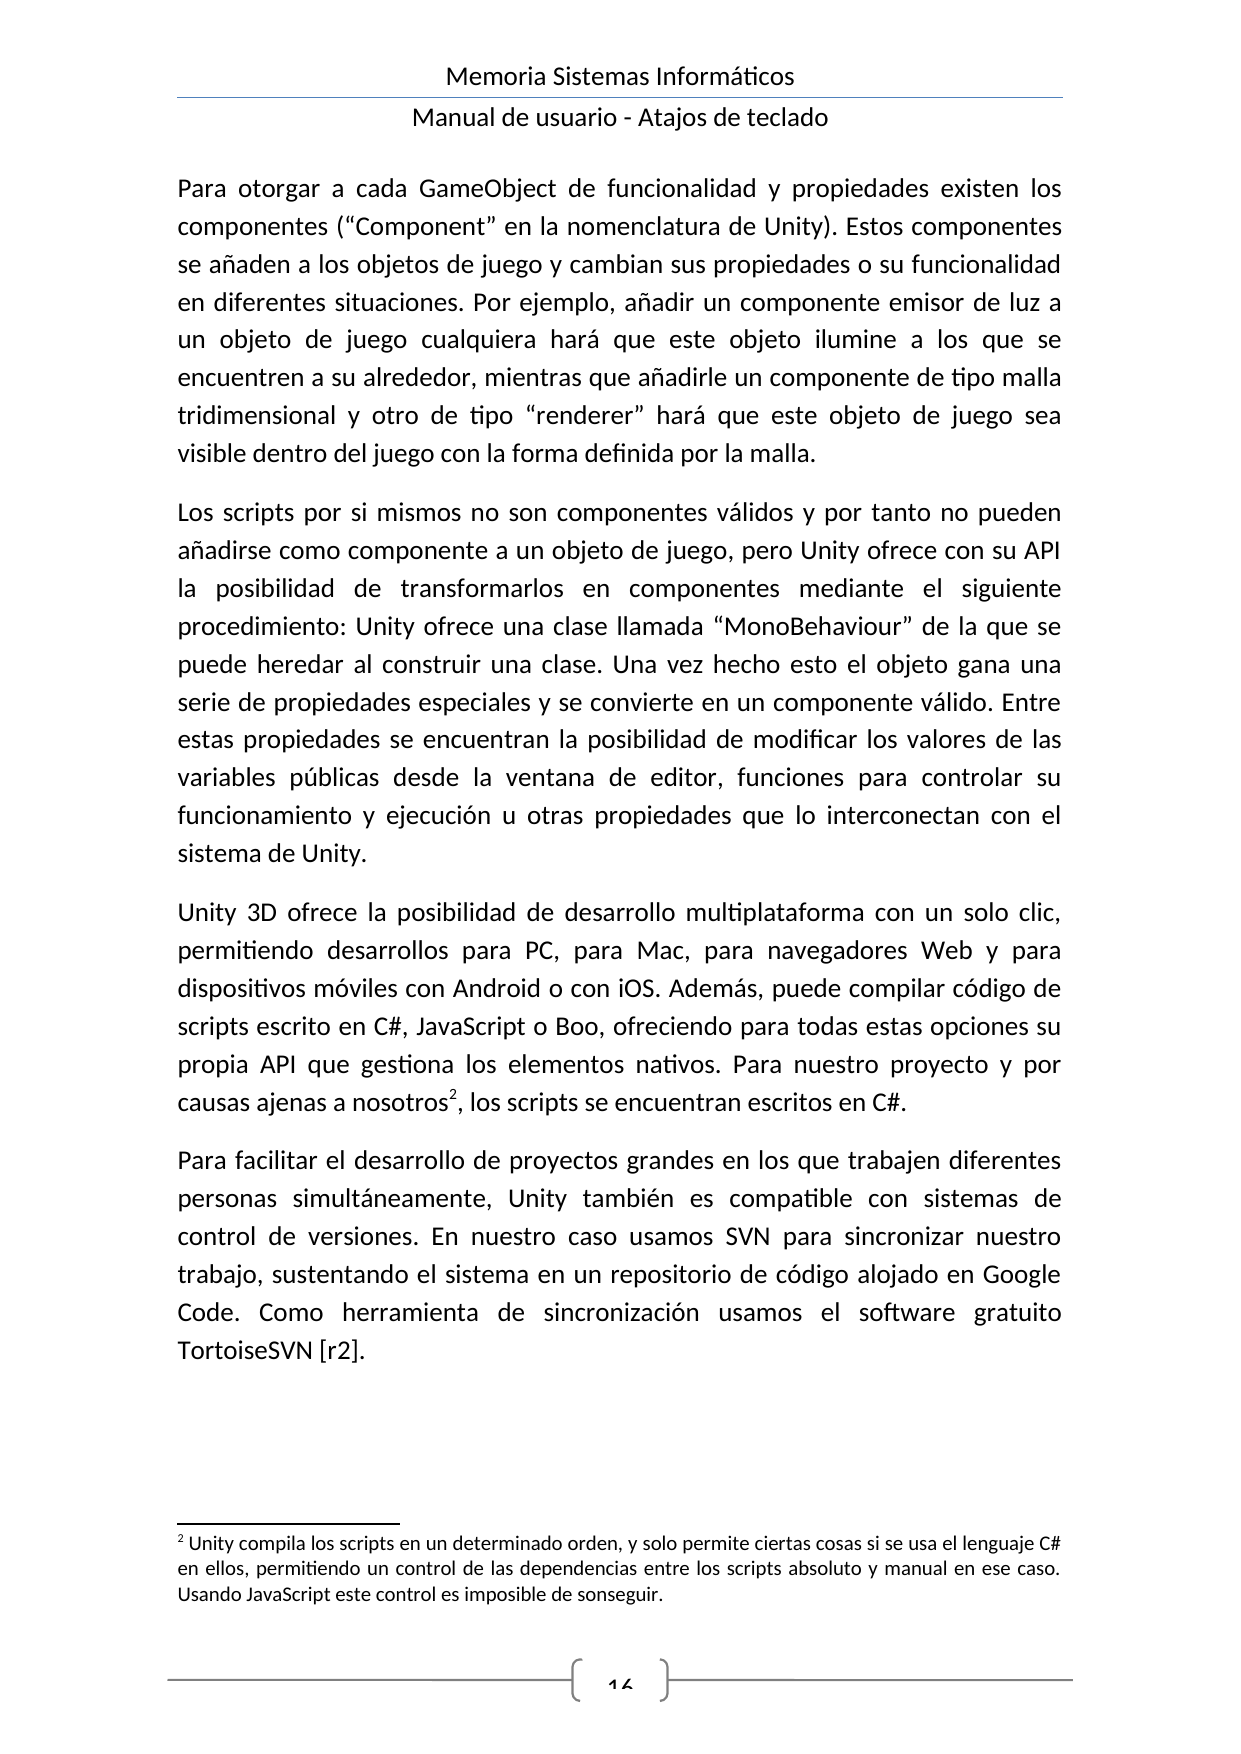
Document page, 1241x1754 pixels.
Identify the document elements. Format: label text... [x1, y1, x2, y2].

text Para facilitar el desarrollo de proyectos grandes en los que trabajen diferentes personas simultáneamente, Unity también es compatible con sistemas de control de versiones. En nuestro caso usamos SVN para sincronizar nuestro trabajo, sustentando el sistema en un repositorio de código alojado en Google Code. Como herramienta de sincronización usamos el software gratuito TortoiseSVN [r2]. [177, 1143, 1063, 1366]
text Los scripts por si mismos no son componentes válidos y por tanto no pueden añadirse como componente a un objeto de juego, pero Unity ofrece con su API la posibilidad de transformarlos en componentes mediante el siguiente procedimiento: Unity ofrece una clase llamada “MonoBehaviour” de la que se puede heredar al construir una clase. Una vez hecho esto el objeto gana una serie de propiedades especiales y se convierte en un componente válido. Entre estas propiedades se encuentran la posibilidad de modificar los valores de las variables públicas desde la ventana de editor, funciones para controlar su funcionamiento y ejecución u otras propiedades que lo interconectan con el sistema de Unity. [177, 495, 1063, 869]
text Unity 3D ofrece la posibilidad de desarrollo multiplataforma con un solo clic, permitiendo desarrollos para PC, para Mac, para navegadores Web y para dispositivos móviles con Android o con iOS. Además, puede compilar código de scripts escrito en C#, JavaScript o Boo, ofreciendo para todas estas opciones su propia API que gestiona los elementos nativos. Para nuestro proyecto y por causas ajenas a nosotros, los scripts se encuentran escritos en C#. [177, 895, 1063, 1118]
text Para otorgar a cada GameObject de funcionalidad y propiedades existen los componentes (“Component” en la nomenclatura de Unity). Estos componentes se añaden a los objetos de juego y cambian sus propiedades o su funcionalidad en diferentes situaciones. Por ejemplo, añadir un componente emisor de luz a un objeto de juego cualquiera hará que este objeto ilumine a los que se encuentren a su alrededor, mientras que añadirle un componente de tipo malla tridimensional y otro de tipo “renderer” hará que este objeto de juego sea visible dentro del juego con la forma definida por la malla. [177, 171, 1063, 469]
